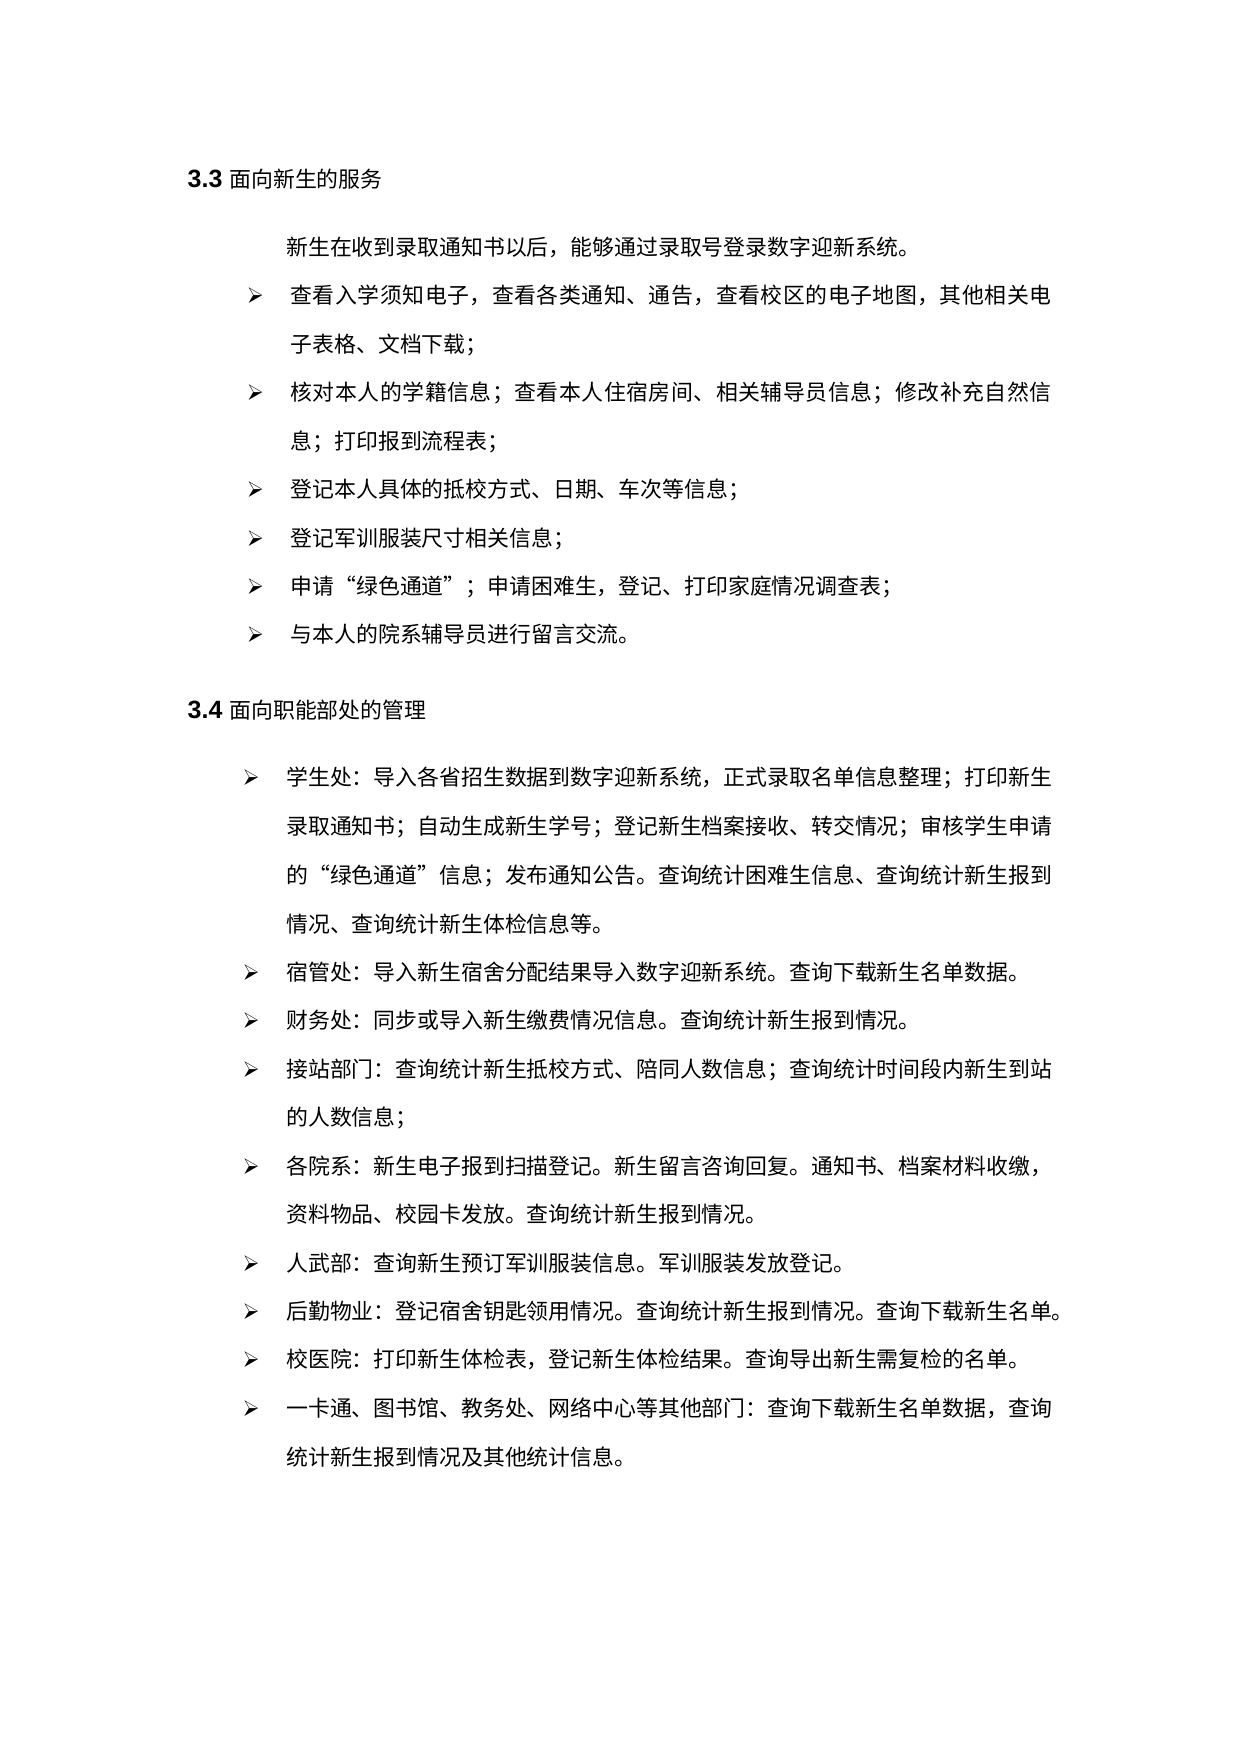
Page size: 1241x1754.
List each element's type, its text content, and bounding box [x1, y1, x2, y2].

text 新生在收到录取通知书以后，能够通过录取号登录数字迎新系统。 [187, 229, 1053, 262]
list 登记本人具体的抵校方式、日期、车次等信息； [247, 472, 1053, 504]
list 人武部：查询新生预订军训服装信息。军训服装发放登记。 [242, 1245, 1053, 1278]
list 登记军训服装尺寸相关信息； [247, 520, 1053, 553]
list 一卡通、图书馆、教务处、网络中心等其他部门：查询下载新生名单数据，查询统计新生报到情况及其他统计信息。 [242, 1390, 1053, 1472]
list 校医院：打印新生体检表，登记新生体检结果。查询导出新生需复检的名单。 [242, 1342, 1053, 1374]
list 查看入学须知电子，查看各类通知、通告，查看校区的电子地图，其他相关电子表格、文档下载； [247, 278, 1053, 359]
list 学生处：导入各省招生数据到数字迎新系统，正式录取名单信息整理；打印新生录取通知书；自动生成新生学号；登记新生档案接收、转交情况；审核学生申请的“绿色通道”信息；发布通知公告。查询统计困难生信息、查询统计新生报到情况、查询统计新生体检信息等。 [242, 760, 1053, 939]
list 各院系：新生电子报到扫描登记。新生留言咨询回复。通知书、档案材料收缴，资料物品、校园卡发放。查询统计新生报到情况。 [242, 1148, 1053, 1229]
list 财务处：同步或导入新生缴费情况信息。查询统计新生报到情况。 [242, 1003, 1053, 1035]
subtitle 面向新生的服务 [187, 162, 1053, 194]
subtitle 面向职能部处的管理 [187, 692, 1053, 725]
list 申请“绿色通道”；申请困难生，登记、打印家庭情况调查表； [247, 569, 1053, 601]
list 接站部门：查询统计新生抵校方式、陪同人数信息；查询统计时间段内新生到站的人数信息； [242, 1051, 1053, 1132]
list 后勤物业：登记宿舍钥匙领用情况。查询统计新生报到情况。查询下载新生名单。 [242, 1294, 1053, 1326]
list 宿管处：导入新生宿舍分配结果导入数字迎新系统。查询下载新生名单数据。 [242, 954, 1053, 987]
list 核对本人的学籍信息；查看本人住宿房间、相关辅导员信息；修改补充自然信息；打印报到流程表； [247, 375, 1053, 456]
list 与本人的院系辅导员进行留言交流。 [247, 617, 1053, 649]
